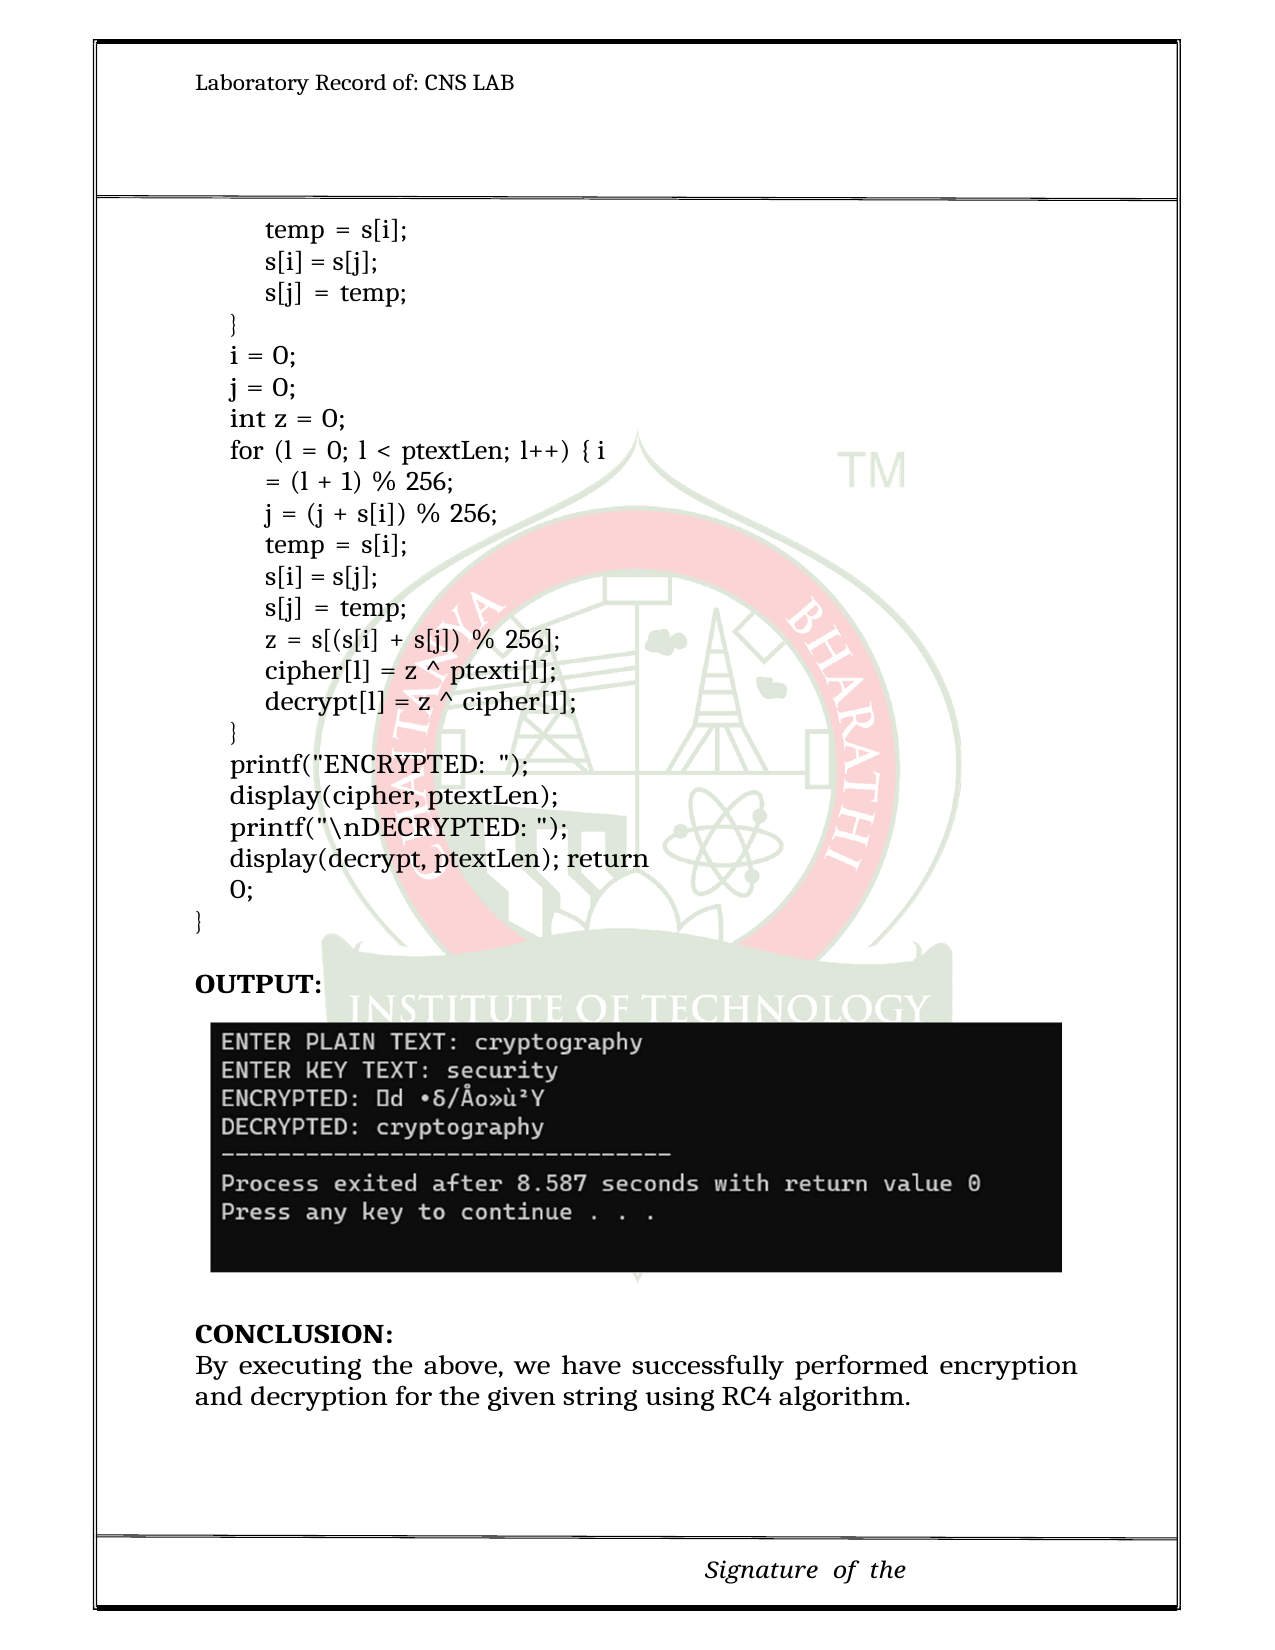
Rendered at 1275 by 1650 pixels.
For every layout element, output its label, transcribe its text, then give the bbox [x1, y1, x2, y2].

picture [210, 1000, 1063, 1284]
picture [312, 434, 962, 497]
picture [312, 654, 962, 717]
text int z = 0; [229, 403, 1096, 434]
text for (l = 0; l < ptextLen; l++) { i = (l + 1) % 256; [230, 435, 605, 497]
text } [195, 906, 1096, 937]
text } [229, 308, 1096, 340]
text } [229, 717, 1096, 748]
text j = 0; [229, 372, 1096, 403]
text j = (j + s[i]) % 256; [265, 497, 1096, 529]
picture [98, 1606, 1176, 1610]
picture [415, 529, 962, 623]
text CONCLUSION: [195, 1319, 1096, 1350]
subtitle OUTPUT: [195, 969, 1096, 1000]
picture [312, 937, 962, 969]
text display(cipher, ptextLen); printf("\nDECRYPTED: "); display(decrypt, ptextLen); return 0; [229, 780, 655, 906]
picture [655, 780, 962, 906]
text cipher[l] = z ^ ptexti[l]; decrypt[l] = z ^ cipher[l]; [265, 655, 589, 717]
text temp = s[i]; s[i] = s[j]; s[j] = temp; [265, 529, 415, 623]
text printf("ENCRYPTED: "); [229, 749, 1096, 780]
text i = 0; [229, 340, 1096, 371]
text By executing the above, we have successfully performed encryption and decryption for the given string using RC4 algorithm. [195, 1350, 1079, 1413]
text temp = s[i]; s[i] = s[j]; s[j] = temp; [265, 214, 415, 308]
text z = s[(s[i] + s[j]) % 256]; [265, 623, 1096, 654]
